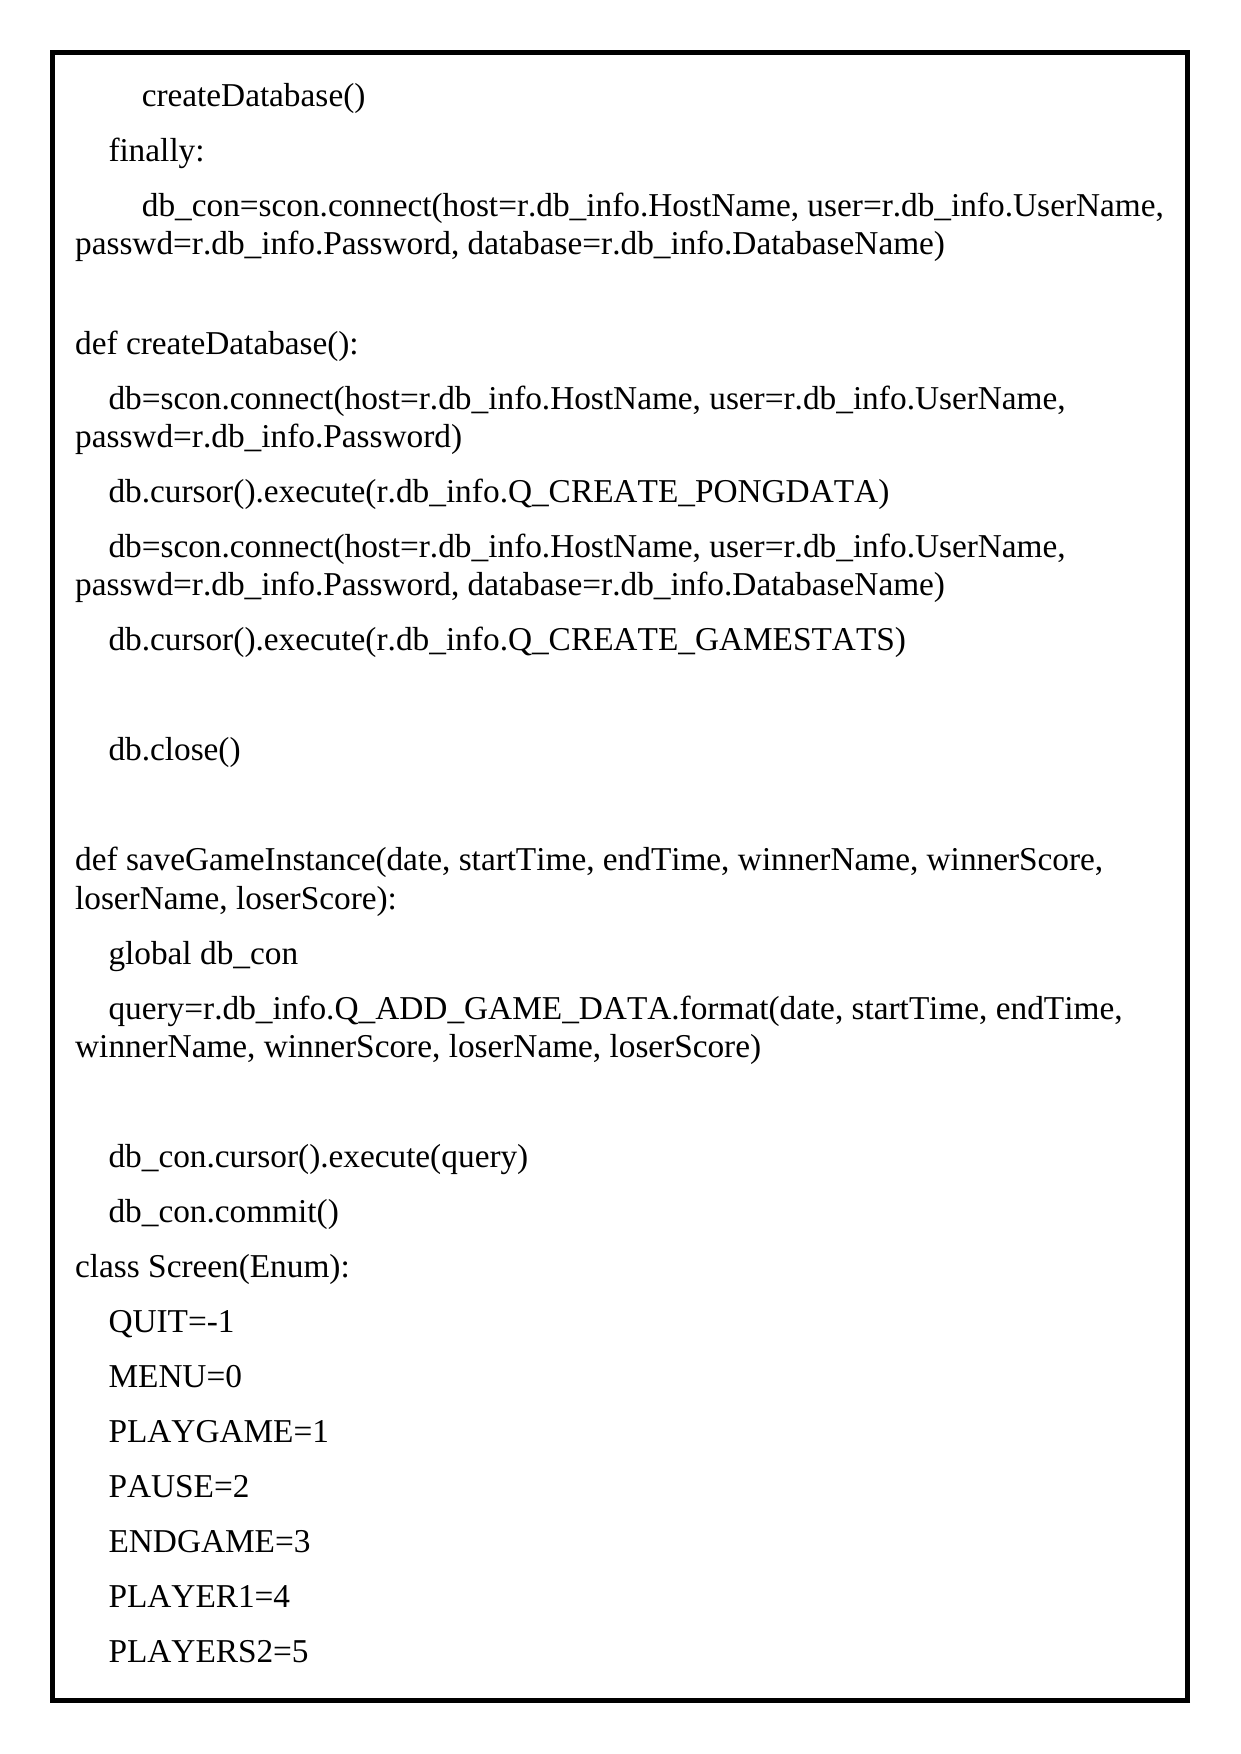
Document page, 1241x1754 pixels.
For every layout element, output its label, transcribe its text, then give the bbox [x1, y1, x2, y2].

text global db_con [75, 933, 1165, 971]
text createDatabase() [75, 75, 1165, 113]
text db.close() [75, 730, 1165, 768]
text db_con.commit() [75, 1191, 1165, 1230]
text def saveGameInstance(date, startTime, endTime, winnerName, winnerScore, loserName, loserScore): [75, 840, 1165, 916]
text QUIT=-1 [75, 1301, 1165, 1340]
text db=scon.connect(host=r.db_info.HostName, user=r.db_info.UserName, passwd=r.db_info.Password) [75, 378, 1165, 455]
text finally: [75, 130, 1165, 168]
text db=scon.connect(host=r.db_info.HostName, user=r.db_info.UserName, passwd=r.db_info.Password, database=r.db_info.DatabaseName) [75, 526, 1165, 603]
text ENDGAME=3 [75, 1521, 1165, 1560]
text query=r.db_info.Q_ADD_GAME_DATA.format(date, startTime, endTime, winnerName, winnerScore, loserName, loserScore) [75, 988, 1165, 1065]
text MENU=0 [75, 1356, 1165, 1395]
text db_con.cursor().execute(query) [75, 1136, 1165, 1175]
text PAUSE=2 [75, 1466, 1165, 1505]
text PLAYER1=4 [75, 1576, 1165, 1615]
text db.cursor().execute(r.db_info.Q_CREATE_PONGDATA) [75, 471, 1165, 510]
text db.cursor().execute(r.db_info.Q_CREATE_GAMESTATS) [75, 620, 1165, 658]
text class Screen(Enum): [75, 1246, 1165, 1285]
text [75, 185, 1165, 262]
text def createDatabase(): [75, 323, 1165, 361]
text PLAYERS2=5 [75, 1631, 1165, 1670]
text PLAYGAME=1 [75, 1411, 1165, 1450]
